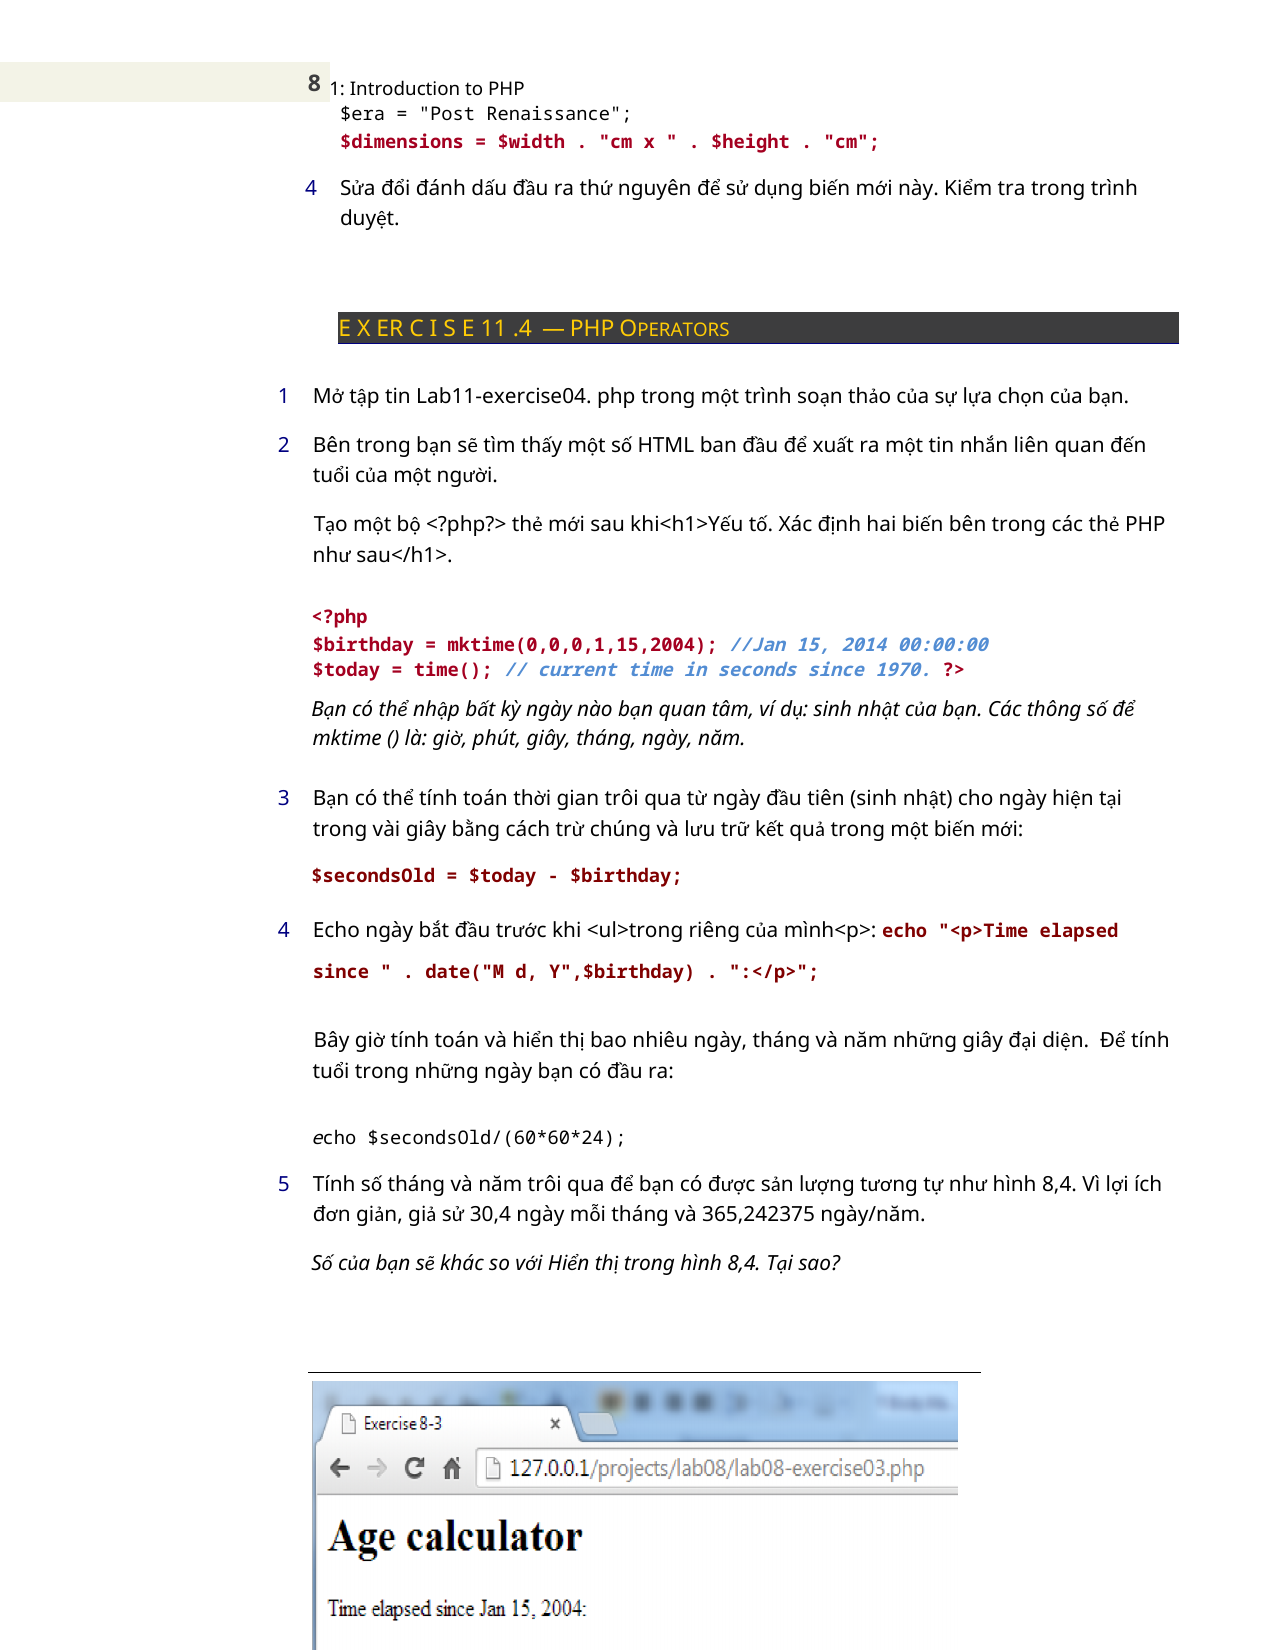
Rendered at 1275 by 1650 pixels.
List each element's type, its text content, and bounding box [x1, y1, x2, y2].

list Bạn có thể tính toán thời gian trôi qua từ ngày đầu tiên (sinh nhật) cho ngày hiện tại trong vài giây bằng cách trừ chúng và lưu trữ kết quả trong một biến mới: [278, 783, 1176, 842]
list Tính số tháng và năm trôi qua để bạn có được sản lượng tương tự như hình 8,4. Vì lợi ích đơn giản, giả sử 30,4 ngày mỗi tháng và 365,242375 ngày/năm. [278, 1169, 1176, 1227]
list Bên trong bạn sẽ tìm thấy một số HTML ban đầu để xuất ra một tin nhắn liên quan đến tuổi của một người. [278, 430, 1176, 489]
text echo $secondsOld/(60*60*24); [311, 1124, 1179, 1150]
text Tạo một bộ <?php?> thẻ mới sau khi<h1>Yếu tố. Xác định hai biến bên trong các thẻ PHP như sau</h1>. [312, 509, 1176, 568]
text Bạn có thể nhập bất kỳ ngày nào bạn quan tâm, ví dụ: sinh nhật của bạn. Các thông số để mktime () là: giờ, phút, giây, tháng, ngày, năm. [311, 694, 1179, 751]
list Mở tập tin Lab11-exercise04. php trong một trình soạn thảo của sự lựa chọn của bạn. [278, 381, 1176, 410]
text Số của bạn sẽ khác so với Hiển thị trong hình 8,4. Tại sao? [311, 1248, 1179, 1276]
list Echo ngày bắt đầu trước khi <ul>trong riêng của mình<p>: echo "<p>Time elapsed since " . date("M d, Y",$birthday) . ":</p>"; [278, 915, 1176, 984]
picture [312, 1380, 958, 1650]
list Sửa đổi đánh dấu đầu ra thứ nguyên để sử dụng biến mới này. Kiểm tra trong trình duyệt. [305, 173, 1176, 232]
text $birthday = mktime(0,0,0,1,15,2004); //Jan 15, 2014 00:00:00 $today = time(); // current time in seconds since 1970. ?> [312, 631, 1038, 682]
text Bây giờ tính toán và hiển thị bao nhiêu ngày, tháng và năm những giây đại diện. Để tính tuổi trong những ngày bạn có đầu ra: [312, 1025, 1176, 1084]
text $secondsOld = $today - $birthday; [311, 863, 1179, 888]
text <?php [311, 603, 1179, 629]
text $era = "Post Renaissance"; [340, 101, 1179, 126]
text $dimensions = $width . "cm x " . $height . "cm"; [340, 128, 1179, 154]
text E X ER C I S E 11 .4 — PHP OPERATORS [338, 312, 1179, 343]
